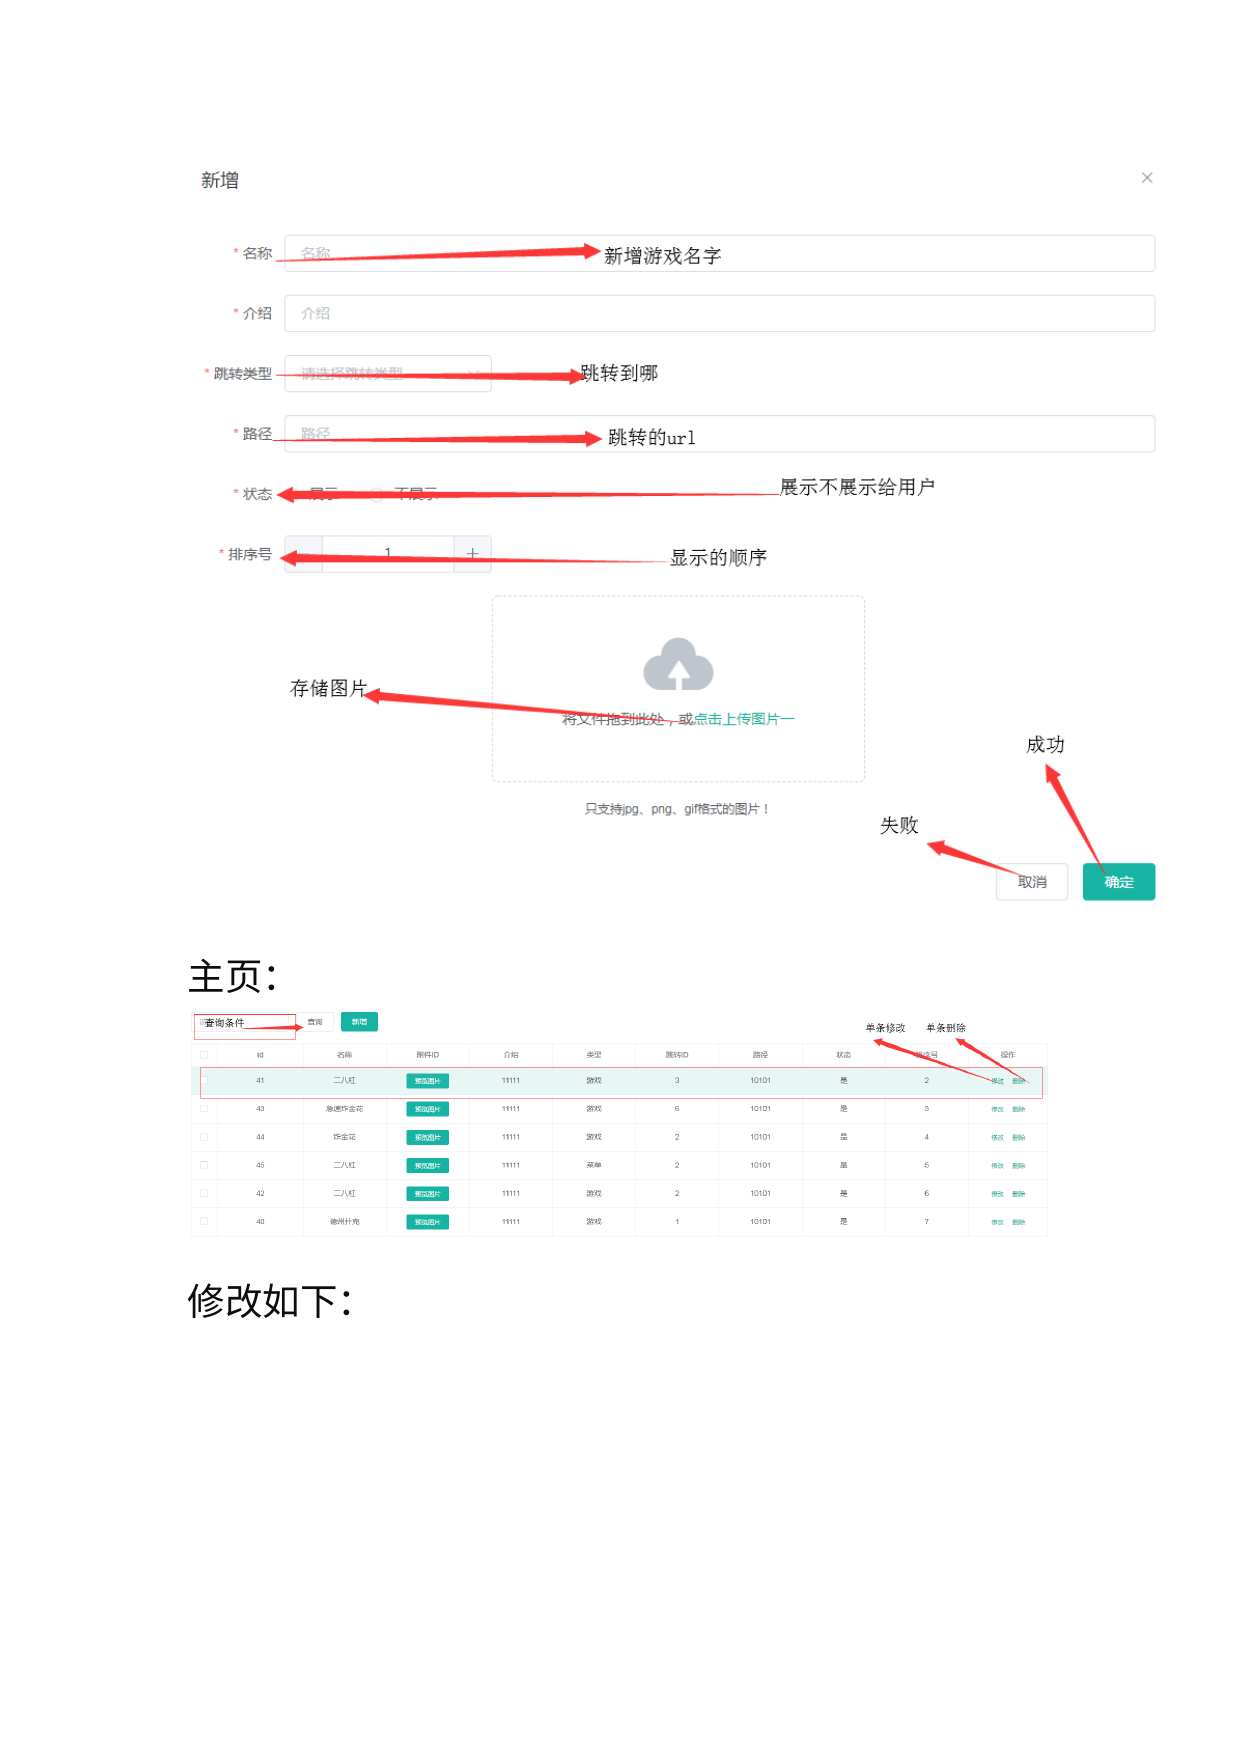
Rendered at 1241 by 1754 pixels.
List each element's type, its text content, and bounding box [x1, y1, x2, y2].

picture [187, 1007, 1050, 1243]
picture [187, 162, 1170, 914]
text 修改如下： [187, 1267, 1053, 1332]
text 主页： [187, 942, 1053, 1007]
